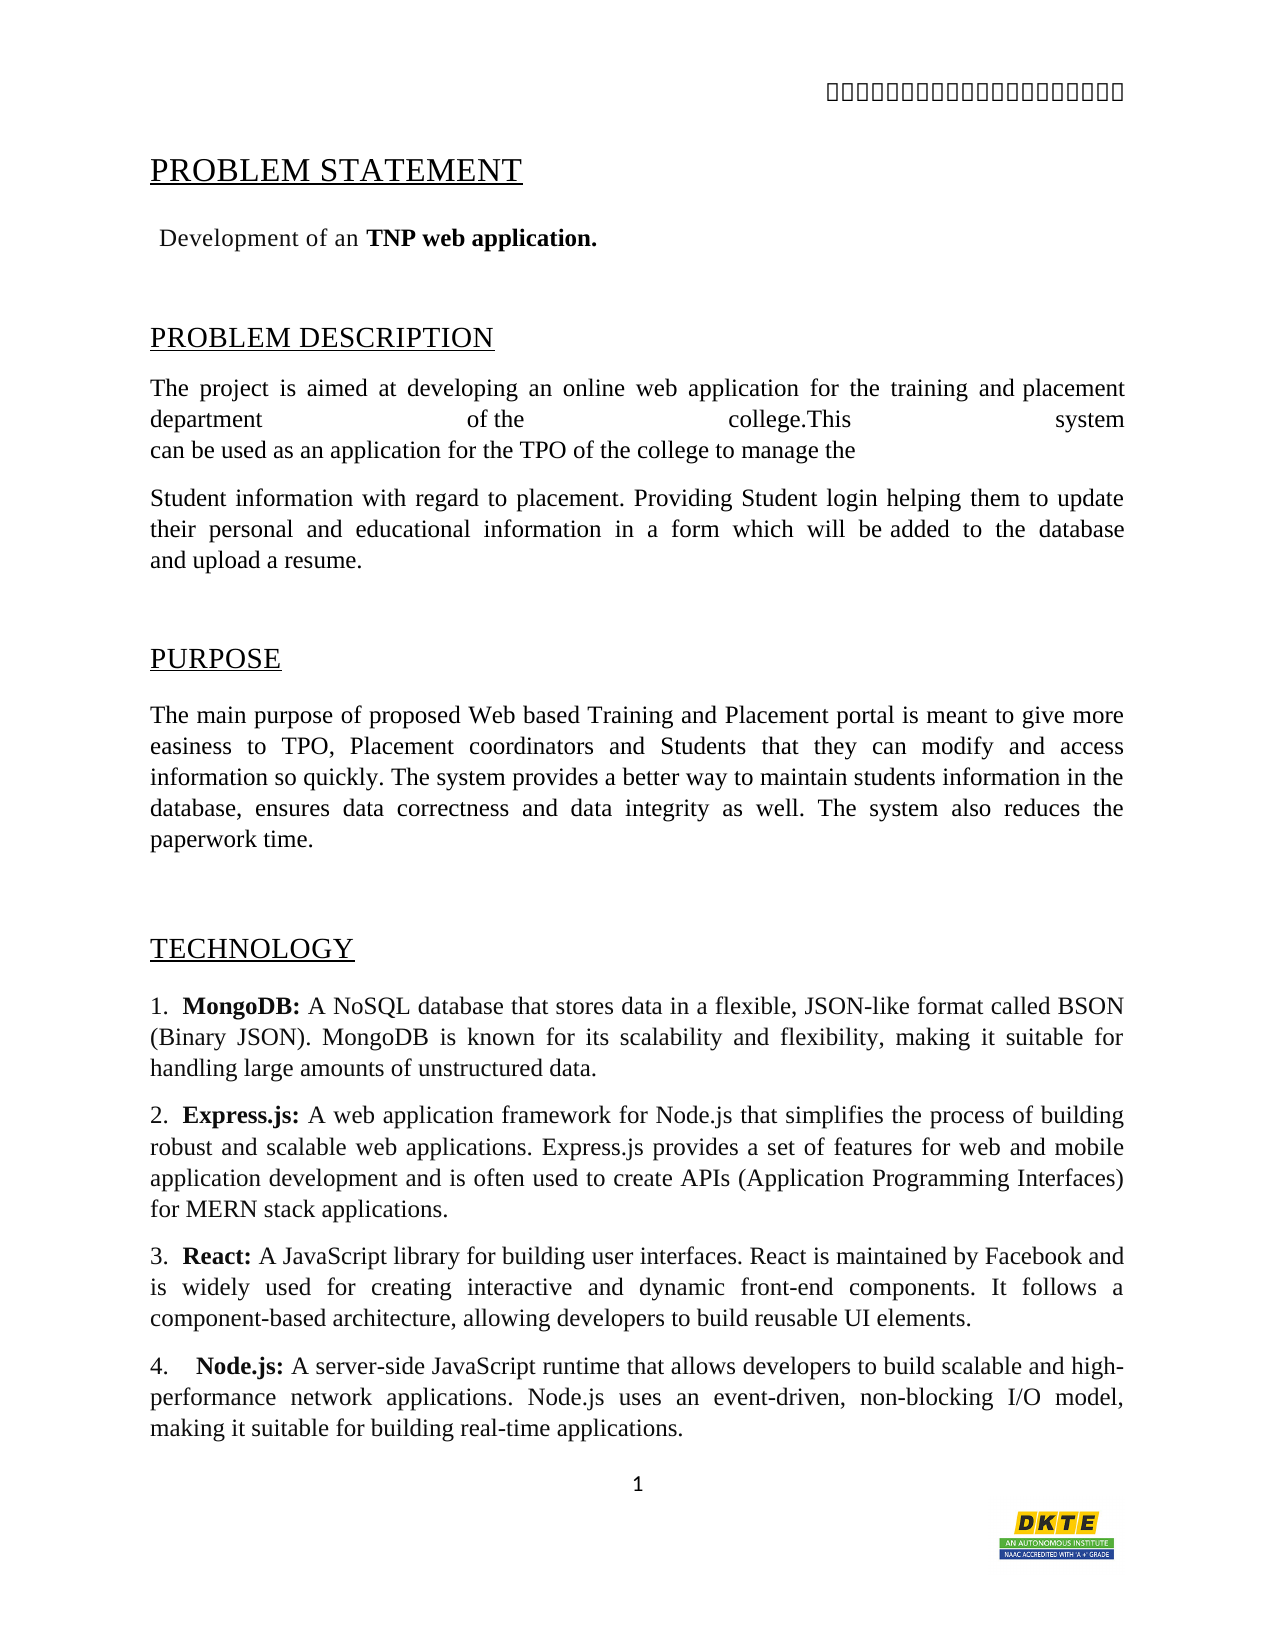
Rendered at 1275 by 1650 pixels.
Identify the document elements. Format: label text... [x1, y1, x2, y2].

text PURPOSE [150, 641, 1125, 674]
list Express.js: A web application framework for Node.js that simplifies the process of building robust and scalable web applications. Express.js provides a set of features for web and mobile application development and is often used to create APIs (Application Programming Interfaces) for MERN stack applications. [150, 1191, 1125, 1222]
list Express.js: A web application framework for Node.js that simplifies the process of building robust and scalable web applications. Express.js provides a set of features for web and mobile application development and is often used to create APIs (Application Programming Interfaces) for MERN stack applications. [150, 1101, 1125, 1132]
list Node.js: A server-side JavaScript runtime that allows developers to build scalable and high-performance network applications. Node.js uses an event-driven, non-blocking I/O model, making it suitable for building real-time applications. [150, 1411, 1125, 1442]
text Development of an TNP web application. [150, 215, 1125, 253]
list MongoDB: A NoSQL database that stores data in a flexible, JSON-like format called BSON (Binary JSON). MongoDB is known for its scalability and flexibility, making it suitable for handling large amounts of unstructured data. [150, 991, 1125, 1022]
text PROBLEM DESCRIPTION [150, 321, 1125, 354]
text The project is aimed at developing an online web application for the training and placement department of the college.This system can be used as an application for the TPO of the college to manage the [150, 402, 1125, 464]
list Node.js: A server-side JavaScript runtime that allows developers to build scalable and high-performance network applications. Node.js uses an event-driven, non-blocking I/O model, making it suitable for building real-time applications. [150, 1351, 1125, 1382]
picture [987, 1496, 1125, 1575]
text Student information with regard to placement. Providing Student login helping them to update their personal and educational information in a form which will be added to the database and upload a resume. [150, 543, 1125, 574]
list React: A JavaScript library for building user interfaces. React is maintained by Facebook and is widely used for creating interactive and dynamic front-end components. It follows a component-based architecture, allowing developers to build reusable UI elements. [150, 1301, 1125, 1332]
list React: A JavaScript library for building user interfaces. React is maintained by Facebook and is widely used for creating interactive and dynamic front-end components. It follows a component-based architecture, allowing developers to build reusable UI elements. [150, 1241, 1125, 1273]
text The main purpose of proposed Web based Training and Placement portal is meant to give more easiness to TPO, Placement coordinators and Students that they can modify and access information so quickly. The system provides a better way to maintain students information in the database, ensures data correctness and data integrity as well. The system also reduces the paperwork time. [150, 822, 1125, 853]
text TECHNOLOGY [150, 931, 1125, 965]
text PROBLEM STATEMENT [150, 150, 1125, 188]
list MongoDB: A NoSQL database that stores data in a flexible, JSON-like format called BSON (Binary JSON). MongoDB is known for its scalability and flexibility, making it suitable for handling large amounts of unstructured data. [150, 1051, 1125, 1082]
